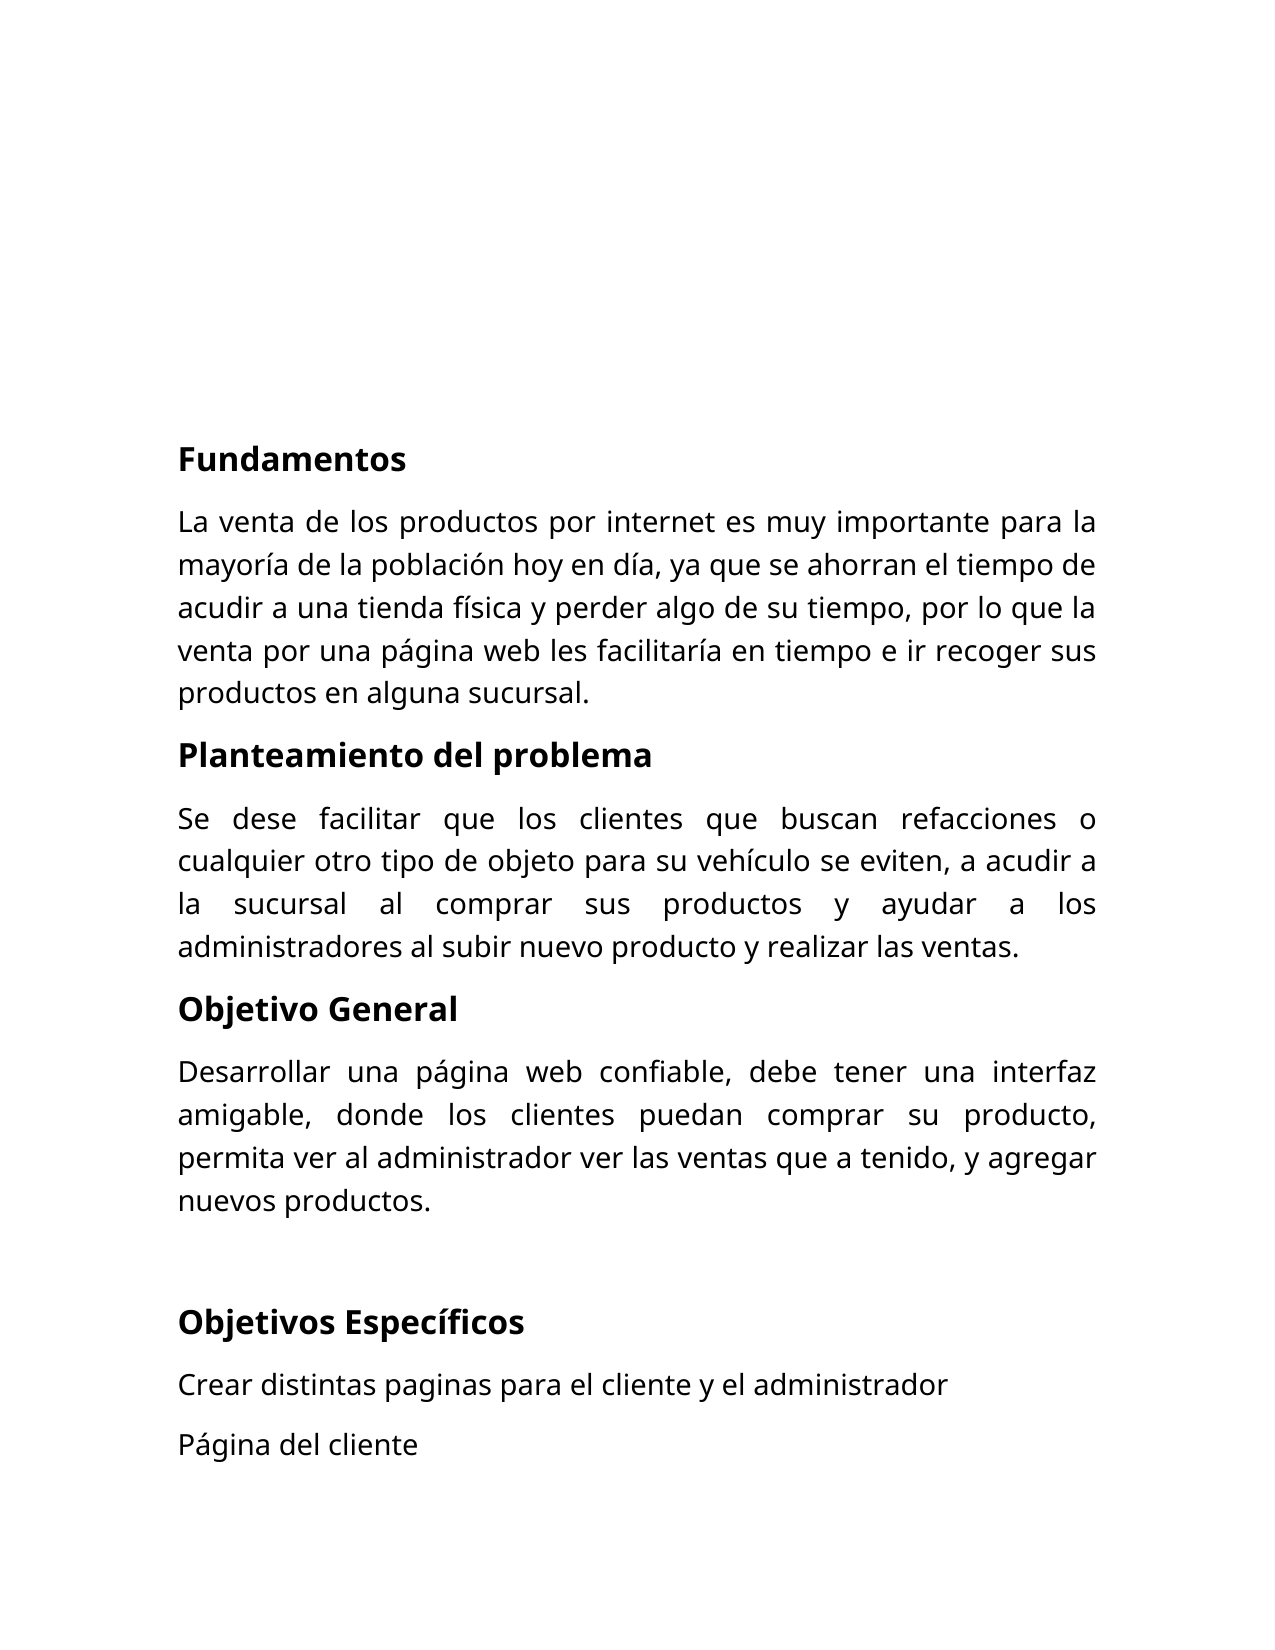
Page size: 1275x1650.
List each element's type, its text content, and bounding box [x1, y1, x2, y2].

text La venta de los productos por internet es muy importante para la mayoría de la población hoy en día, ya que se ahorran el tiempo de acudir a una tienda física y perder algo de su tiempo, por lo que la venta por una página web les facilitaría en tiempo e ir recoger sus productos en alguna sucursal. [177, 502, 1098, 712]
text Crear distintas paginas para el cliente y el administrador [177, 1364, 1098, 1404]
text Fundamentos [177, 436, 1098, 481]
text Objetivo General [177, 986, 1098, 1031]
text Desarrollar una página web confiable, debe tener una interfaz amigable, donde los clientes puedan comprar su producto, permita ver al administrador ver las ventas que a tenido, y agregar nuevos productos. [177, 1051, 1098, 1219]
text Planteamiento del problema [177, 732, 1098, 778]
text Se dese facilitar que los clientes que buscan refacciones o cualquier otro tipo de objeto para su vehículo se eviten, a acudir a la sucursal al comprar sus productos y ayudar a los administradores al subir nuevo producto y realizar las ventas. [177, 798, 1098, 966]
text Página del cliente [177, 1424, 1098, 1464]
text Objetivos Específicos [177, 1299, 1098, 1344]
